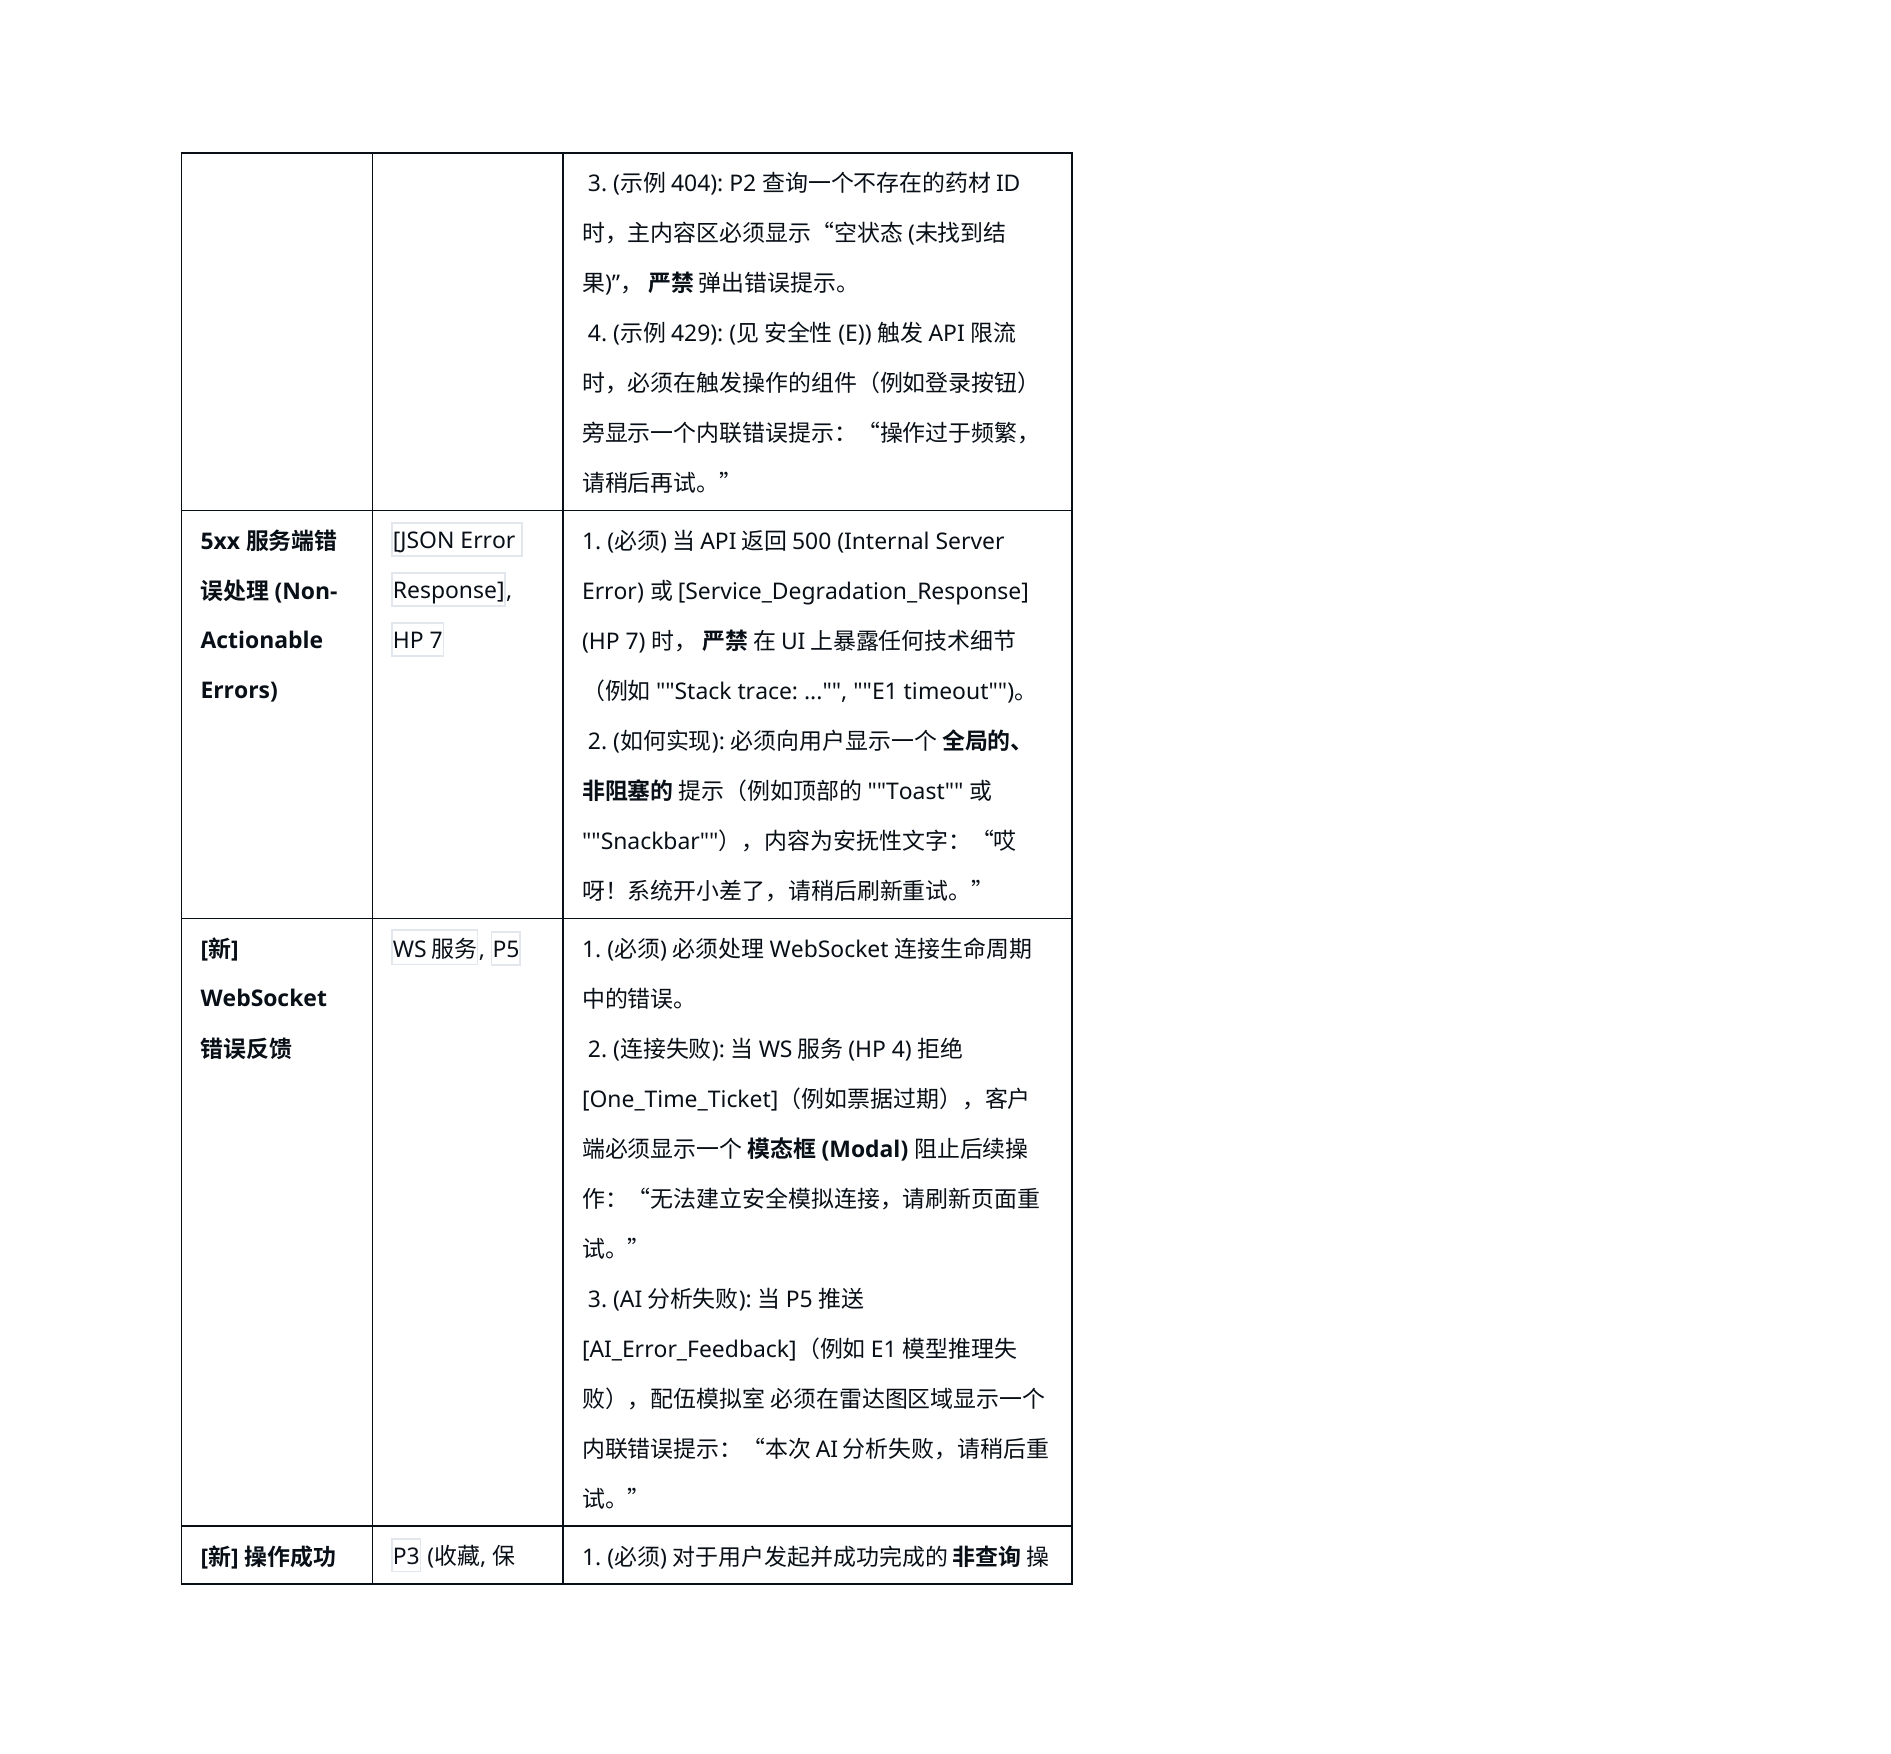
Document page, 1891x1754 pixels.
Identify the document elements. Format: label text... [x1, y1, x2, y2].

table_cell 1. (必须) 当API返回 500 (Internal Server Error) 或 [Service_Degradation_Response] (HP 7) 时， 严禁 在UI上暴露任何技术细节（例如 ""Stack trace: ..."", ""E1 timeout"")。 2. (如何实现): 必须向用户显示一个 全局的、非阻塞的 提示（例如顶部的 ""Toast"" 或 ""Snackbar""），内容为安抚性文字：“哎呀！系统开小差了，请稍后刷新重试。” [564, 511, 1071, 918]
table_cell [564, 154, 1071, 510]
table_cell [182, 1527, 372, 1583]
table_cell P3 (收藏, 保存) [373, 1527, 562, 1583]
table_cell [373, 154, 562, 510]
table_cell [新] WebSocket 错误反馈 [182, 919, 372, 1525]
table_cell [182, 154, 372, 510]
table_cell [564, 1527, 1071, 1583]
table_cell 1. (必须) 必须处理 WebSocket 连接生命周期中的错误。 2. (连接失败): 当 WS服务 (HP 4) 拒绝 [One_Time_Ticket]（例如票据过期），客户端必须显示一个 模态框 (Modal) 阻止后续操作：“无法建立安全模拟连接，请刷新页面重试。” 3. (AI分析失败): 当 P5 推送 [AI_Error_Feedback]（例如 E1 模型推理失败），配伍模拟室 必须在雷达图区域显示一个内联错误提示：“本次AI分析失败，请稍后重试。” [564, 919, 1071, 1525]
table_cell WS服务, P5 [373, 919, 562, 1525]
table_cell [JSON Error Response], HP 7 [373, 511, 562, 918]
table_cell 5xx 服务端错误处理 (Non-Actionable Errors) [182, 511, 372, 918]
